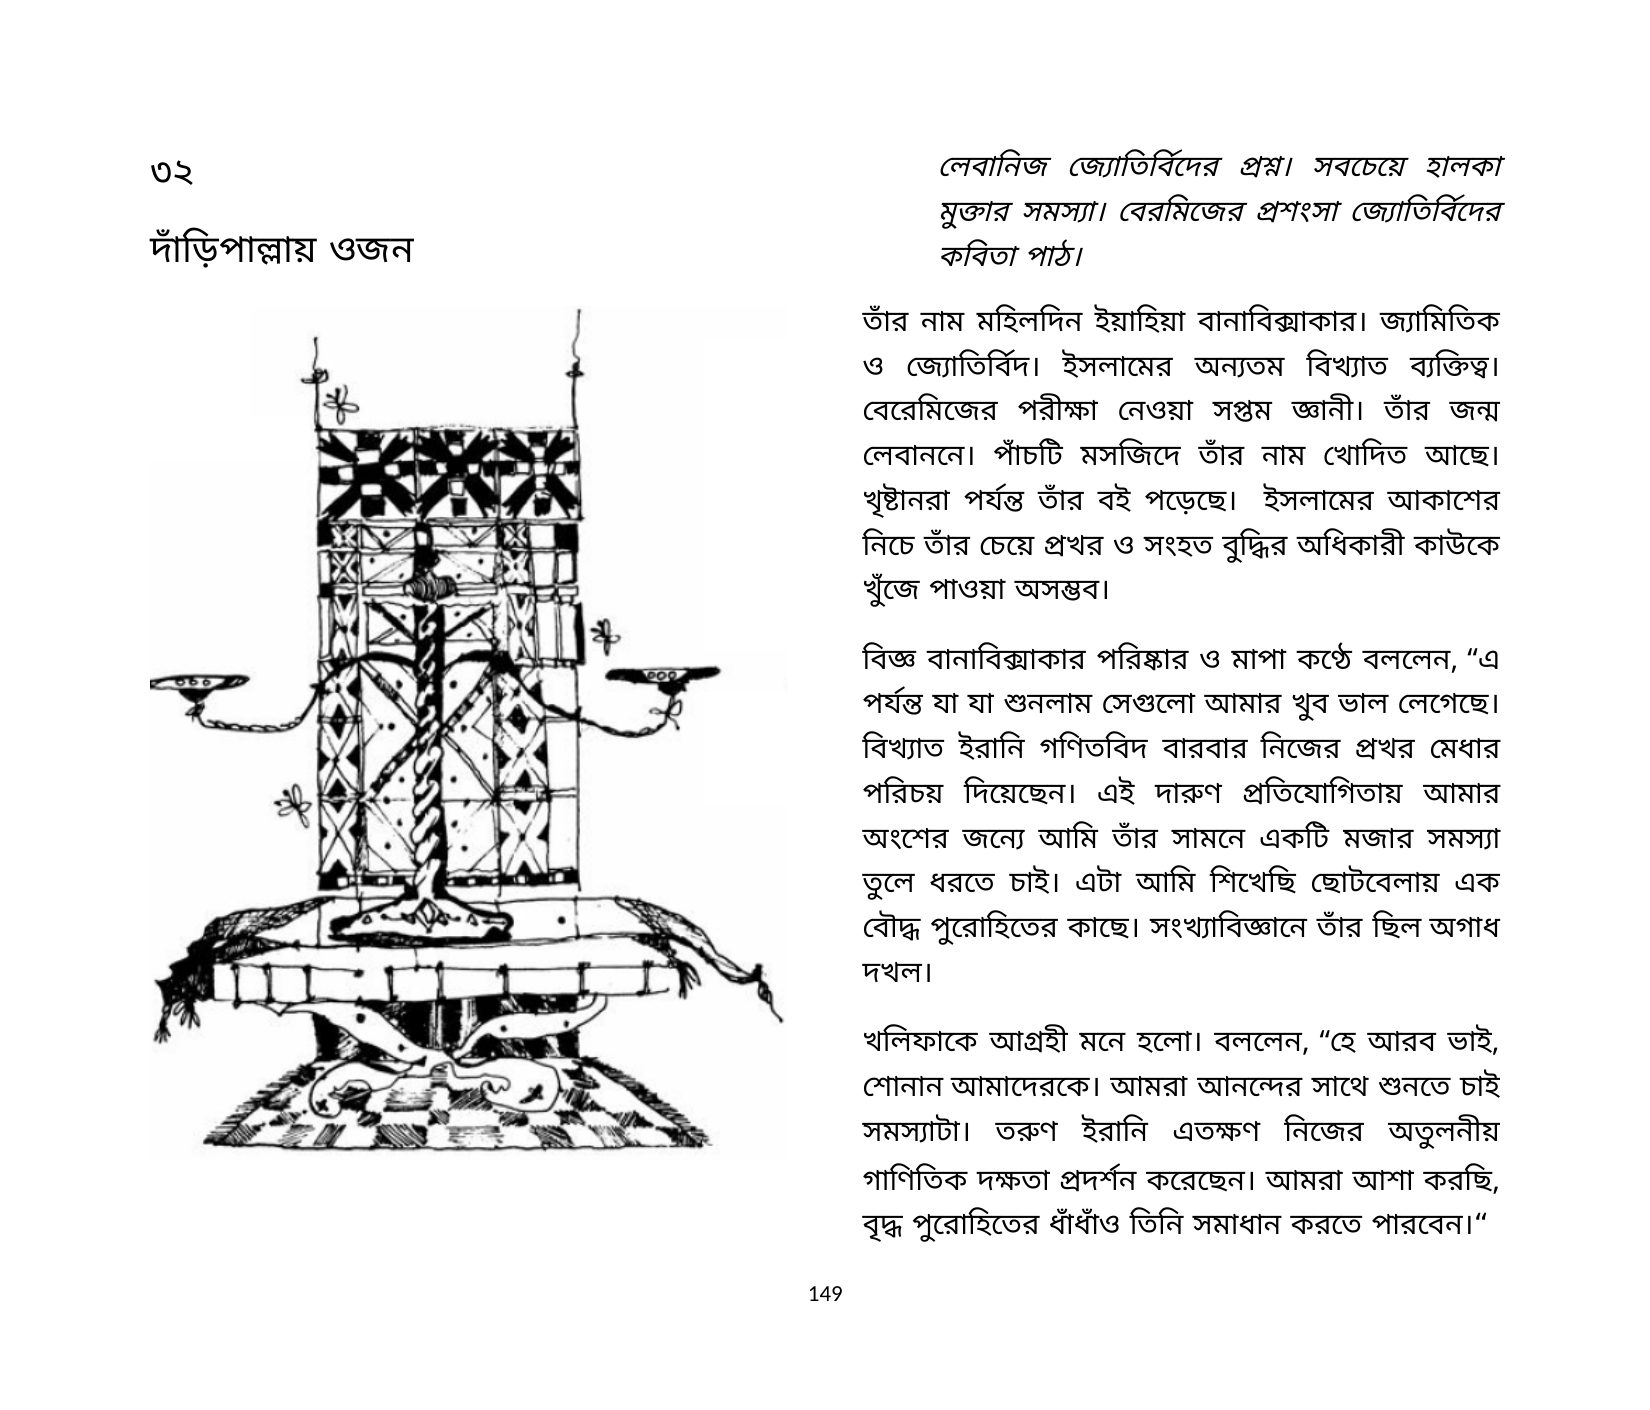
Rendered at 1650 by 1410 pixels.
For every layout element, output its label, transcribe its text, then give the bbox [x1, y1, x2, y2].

text বিজ্ঞ বানাবিক্সাকার পরিষ্কার ও মাপা কণ্ঠে বললেন, “এ পর্যন্ত যা যা শুনলাম সেগুলো আমার খুব ভাল লেগেছে। বিখ্যাত ইরানি গণিতবিদ বারবার নিজের প্রখর মেধার পরিচয় দিয়েছেন। এই দারুণ প্রতিযোগিতায় আমার অংশের জন্যে আমি তাঁর সামনে একটি মজার সমস্যা তুলে ধরতে চাই। এটা আমি শিখেছি ছোটবেলায় এক বৌদ্ধ পুরোহিতের কাছে। সংখ্যাবিজ্ঞানে তাঁর ছিল অগাধ দখল। [862, 638, 1500, 994]
picture [150, 306, 788, 1160]
text খলিফাকে আগ্রহী মনে হলো। বললেন, “হে আরব ভাই, শোনান আমাদেরকে। আমরা আনন্দের সাথে শুনতে চাই সমস্যাটা। তরুণ ইরানি এতক্ষণ নিজের অতুলনীয় গাণিতিক দক্ষতা প্রদর্শন করেছেন। আমরা আশা করছি, বৃদ্ধ পুরোহিতের ধাঁধাঁও তিনি সমাধান করতে পারবেন।“ [862, 1021, 1500, 1247]
text লেবানিজ জ্যোতির্বিদের প্রশ্ন। সবচেয়ে হালকা মুক্তার সমস্যা। বেরমিজের প্রশংসা জ্যোতির্বিদের কবিতা পাঠ। [937, 150, 1500, 278]
text ৩২ [150, 150, 787, 200]
text তাঁর নাম মহিলদিন ইয়াহিয়া বানাবিক্সাকার। জ্যামিতিক ও জ্যোতির্বিদ। ইসলামের অন্যতম বিখ্যাত ব্যক্তিত্ব। বেরেমিজের পরীক্ষা নেওয়া সপ্তম জ্ঞানী। তাঁর জন্ম লেবাননে। পাঁচটি মসজিদে তাঁর নাম খোদিত আছে। খৃষ্টানরা পর্যন্ত তাঁর বই পড়েছে। ইসলামের আকাশের নিচে তাঁর চেয়ে প্রখর ও সংহত বুদ্ধির অধিকারী কাউকে খুঁজে পাওয়া অসম্ভব। [862, 305, 1500, 611]
text দাঁড়িপাল্লায় ওজন [150, 228, 787, 278]
